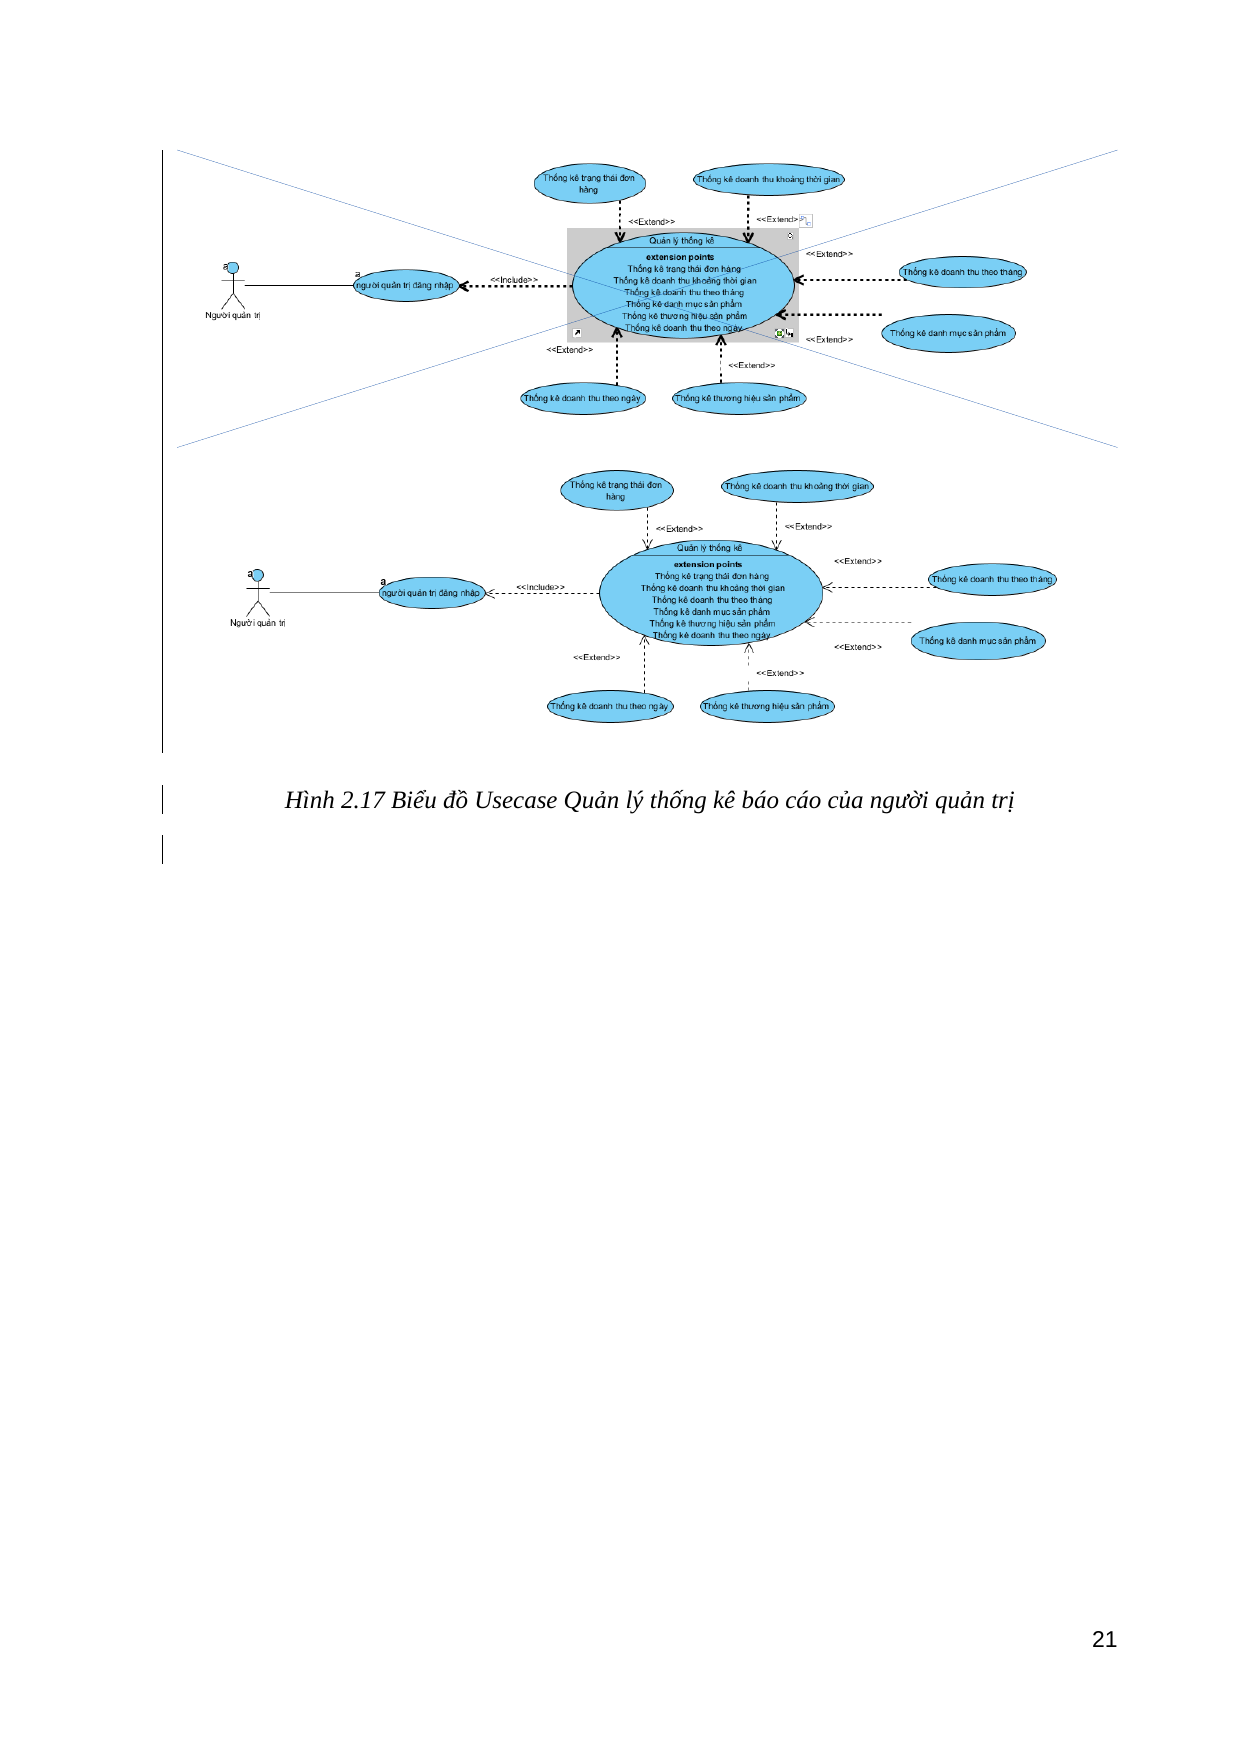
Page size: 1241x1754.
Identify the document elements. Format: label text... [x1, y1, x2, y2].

text Hình 2.17 Biểu đồ Usecase Quản lý thống kê báo cáo của người quản trị [177, 785, 1122, 814]
picture [180, 300, 1115, 448]
picture [177, 151, 644, 447]
picture [177, 455, 1118, 753]
picture [651, 151, 1118, 447]
picture [181, 150, 1114, 298]
